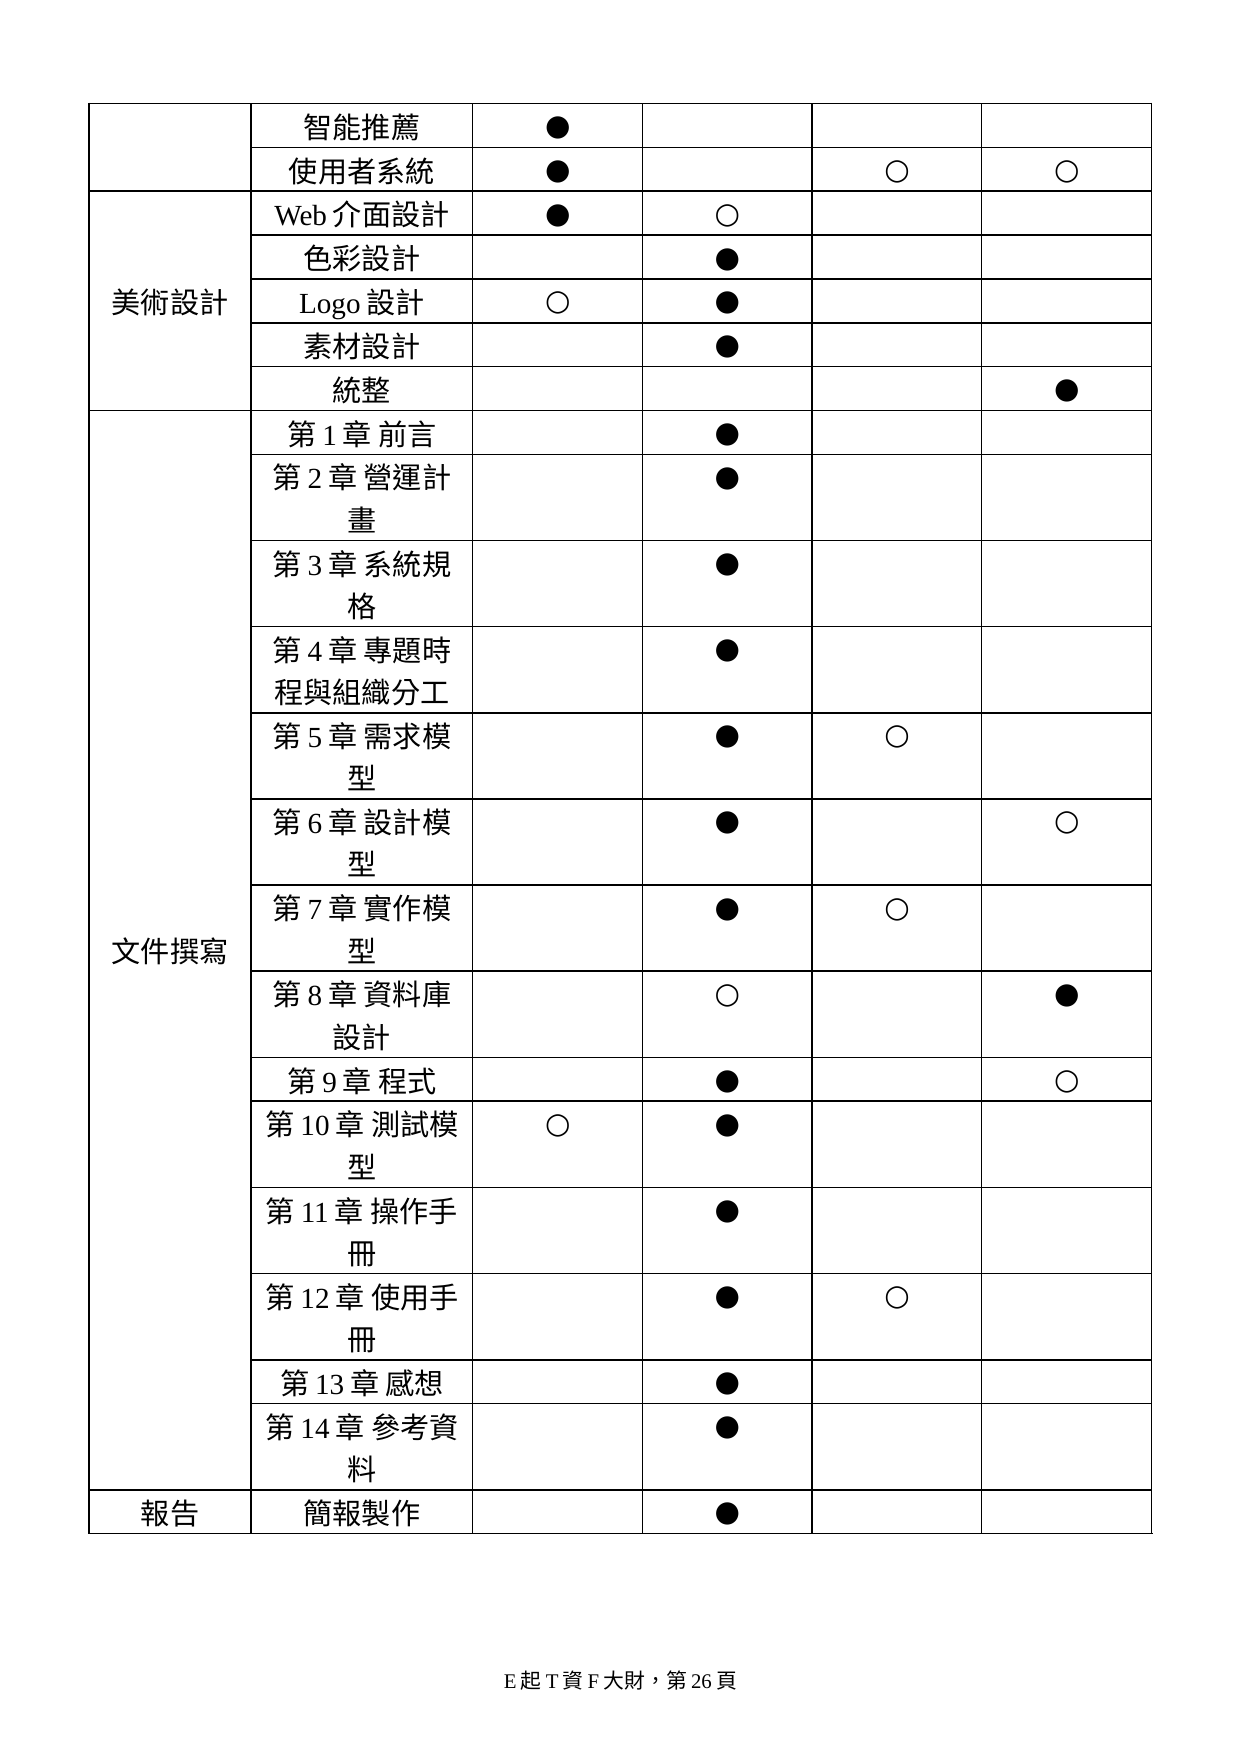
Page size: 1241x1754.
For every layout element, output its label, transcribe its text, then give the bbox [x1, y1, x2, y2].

table_cell [982, 627, 1151, 712]
table_cell ● [643, 627, 811, 712]
table_cell ○ [982, 148, 1151, 190]
table_cell ○ [982, 1058, 1151, 1100]
table_cell [643, 104, 811, 147]
table_cell 第12章 使用手冊 [252, 1274, 472, 1359]
table_cell [813, 455, 981, 540]
table_cell ● [643, 714, 811, 798]
table_cell 第6章 設計模型 [252, 800, 472, 884]
table_cell [982, 192, 1151, 234]
table_cell [473, 1274, 642, 1359]
table_cell 第13章 感想 [252, 1361, 472, 1403]
table_cell ● [643, 1404, 811, 1489]
table_cell [982, 1188, 1151, 1273]
table_cell [473, 411, 642, 453]
table_cell [813, 1102, 981, 1187]
table_cell [982, 411, 1151, 453]
table_cell [813, 104, 981, 147]
table_cell [813, 627, 981, 712]
table_cell 美術設計 [90, 192, 250, 410]
table_cell [473, 367, 642, 410]
table_cell ● [643, 1102, 811, 1187]
table_cell 色彩設計 [252, 236, 472, 278]
table_cell [473, 1058, 642, 1100]
table_cell [473, 1491, 642, 1533]
table_cell 報告 [90, 1491, 250, 1533]
table_cell [813, 280, 981, 322]
table_cell ○ [813, 886, 981, 970]
table_cell [982, 714, 1151, 798]
table_cell ● [982, 367, 1151, 410]
table_cell ● [643, 1361, 811, 1403]
table_cell 簡報製作 [252, 1491, 472, 1533]
table_cell [813, 192, 981, 234]
table_cell [473, 236, 642, 278]
table_cell [473, 714, 642, 798]
table_cell [473, 1361, 642, 1403]
table_cell [982, 541, 1151, 626]
table_cell [813, 1404, 981, 1489]
table_cell [982, 104, 1151, 147]
table_cell [982, 236, 1151, 278]
table_cell [813, 367, 981, 410]
table_cell 第14章 參考資料 [252, 1404, 472, 1489]
table_cell ● [643, 1188, 811, 1273]
table_cell Web介面設計 [252, 192, 472, 234]
table_cell 第2章 營運計畫 [252, 455, 472, 540]
table_cell ● [643, 324, 811, 366]
table_cell [982, 1361, 1151, 1403]
table_cell 第1章 前言 [252, 411, 472, 453]
table_cell [813, 1188, 981, 1273]
table_cell [813, 800, 981, 884]
table_cell ○ [982, 800, 1151, 884]
table_cell ● [643, 280, 811, 322]
table_cell ○ [813, 148, 981, 190]
table_cell [473, 1404, 642, 1489]
table_cell [982, 280, 1151, 322]
table_cell Logo設計 [252, 280, 472, 322]
table_cell [813, 1361, 981, 1403]
table_cell ○ [813, 714, 981, 798]
table_cell 素材設計 [252, 324, 472, 366]
table_cell ● [473, 148, 642, 190]
table_cell 第7章 實作模型 [252, 886, 472, 970]
table_cell [813, 236, 981, 278]
table_cell ○ [473, 1102, 642, 1187]
table_cell ● [473, 104, 642, 147]
table_cell ● [643, 455, 811, 540]
table_cell [473, 800, 642, 884]
table_cell ● [643, 1058, 811, 1100]
table_cell [982, 1102, 1151, 1187]
table_cell ○ [473, 280, 642, 322]
table_cell [982, 455, 1151, 540]
table_cell ○ [643, 192, 811, 234]
table_cell 統整 [252, 367, 472, 410]
table_cell [473, 541, 642, 626]
table_cell [473, 324, 642, 366]
table_cell [982, 1274, 1151, 1359]
table_cell 使用者系統 [252, 148, 472, 190]
table_cell ● [982, 972, 1151, 1057]
table_cell [982, 1404, 1151, 1489]
table_cell [813, 1058, 981, 1100]
table_cell [813, 324, 981, 366]
table_cell ● [643, 1491, 811, 1533]
table_cell ● [643, 1274, 811, 1359]
table_cell 第5章 需求模型 [252, 714, 472, 798]
table_cell ● [473, 192, 642, 234]
table_cell ● [643, 541, 811, 626]
table_cell [473, 886, 642, 970]
table_cell 第3章 系統規格 [252, 541, 472, 626]
table_cell 第10章 測試模型 [252, 1102, 472, 1187]
table_cell ● [643, 411, 811, 453]
table_cell [813, 972, 981, 1057]
table_cell [643, 367, 811, 410]
table_cell ○ [643, 972, 811, 1057]
table_cell 第9章 程式 [252, 1058, 472, 1100]
table_cell 第11章 操作手冊 [252, 1188, 472, 1273]
table_cell [473, 627, 642, 712]
table_cell [813, 411, 981, 453]
table_cell [813, 541, 981, 626]
table_cell [473, 455, 642, 540]
table_cell [473, 1188, 642, 1273]
table_cell [643, 148, 811, 190]
table_cell 第4章 專題時程與組織分工 [252, 627, 472, 712]
table_cell 第8章 資料庫設計 [252, 972, 472, 1057]
table_cell [473, 972, 642, 1057]
table_cell 智能推薦 [252, 104, 472, 147]
table_cell [982, 886, 1151, 970]
table_cell [813, 1491, 981, 1533]
table_cell ● [643, 800, 811, 884]
table_cell 文件撰寫 [90, 411, 250, 1489]
table_cell [982, 1491, 1151, 1533]
table_cell ○ [813, 1274, 981, 1359]
table_cell [982, 324, 1151, 366]
table_cell ● [643, 886, 811, 970]
table_cell ● [643, 236, 811, 278]
